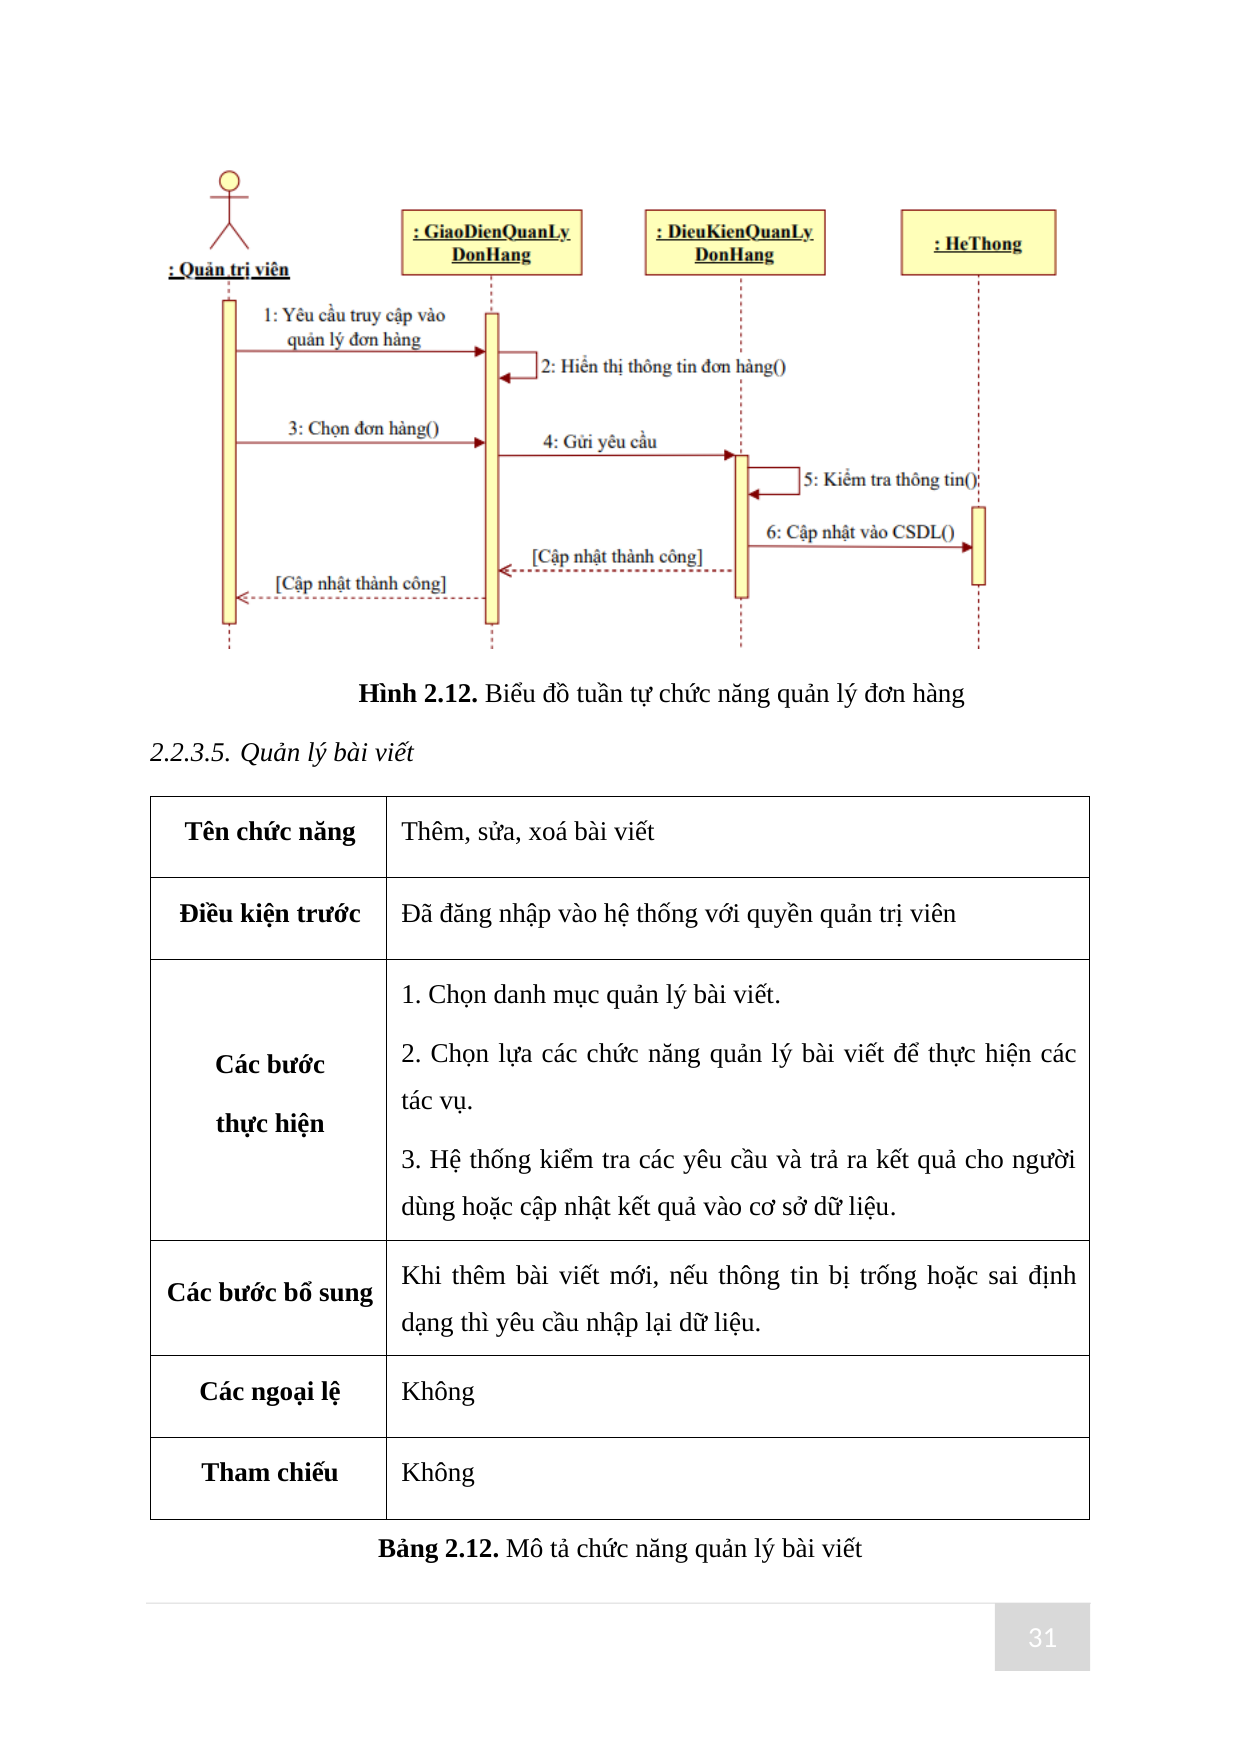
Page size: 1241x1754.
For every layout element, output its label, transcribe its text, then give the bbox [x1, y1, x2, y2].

table_cell 1. Chọn danh mục quản lý bài viết. 2. Chọn lựa các chức năng quản lý bài viết để thực hiện các tác vụ. 3. Hệ thống kiểm tra các yêu cầu và trả ra kết quả cho người dùng hoặc cập nhật kết quả vào cơ sở dữ liệu. [387, 960, 1089, 1239]
picture [150, 150, 1085, 649]
table_cell Các ngoại lệ [151, 1356, 386, 1437]
table_header Tên chức năng [151, 797, 386, 877]
table_cell Điều kiện trước [151, 878, 386, 959]
table_cell Khi thêm bài viết mới, nếu thông tin bị trống hoặc sai định dạng thì yêu cầu nhập lại dữ liệu. [387, 1241, 1089, 1355]
table_cell Các bước thực hiện [151, 960, 386, 1239]
text Bảng 2.12. Mô tả chức năng quản lý bài viết [150, 1532, 1090, 1563]
table_cell Tham chiếu [151, 1438, 386, 1518]
table_header Thêm, sửa, xoá bài viết [387, 797, 1089, 877]
list Quản lý bài viết [150, 737, 1090, 768]
table_cell Không [387, 1356, 1089, 1437]
text Hình 2.12. Biểu đồ tuần tự chức năng quản lý đơn hàng [233, 677, 1090, 708]
table_cell Đã đăng nhập vào hệ thống với quyền quản trị viên [387, 878, 1089, 959]
table_cell Không [387, 1438, 1089, 1518]
table_cell Các bước bổ sung [151, 1241, 386, 1355]
